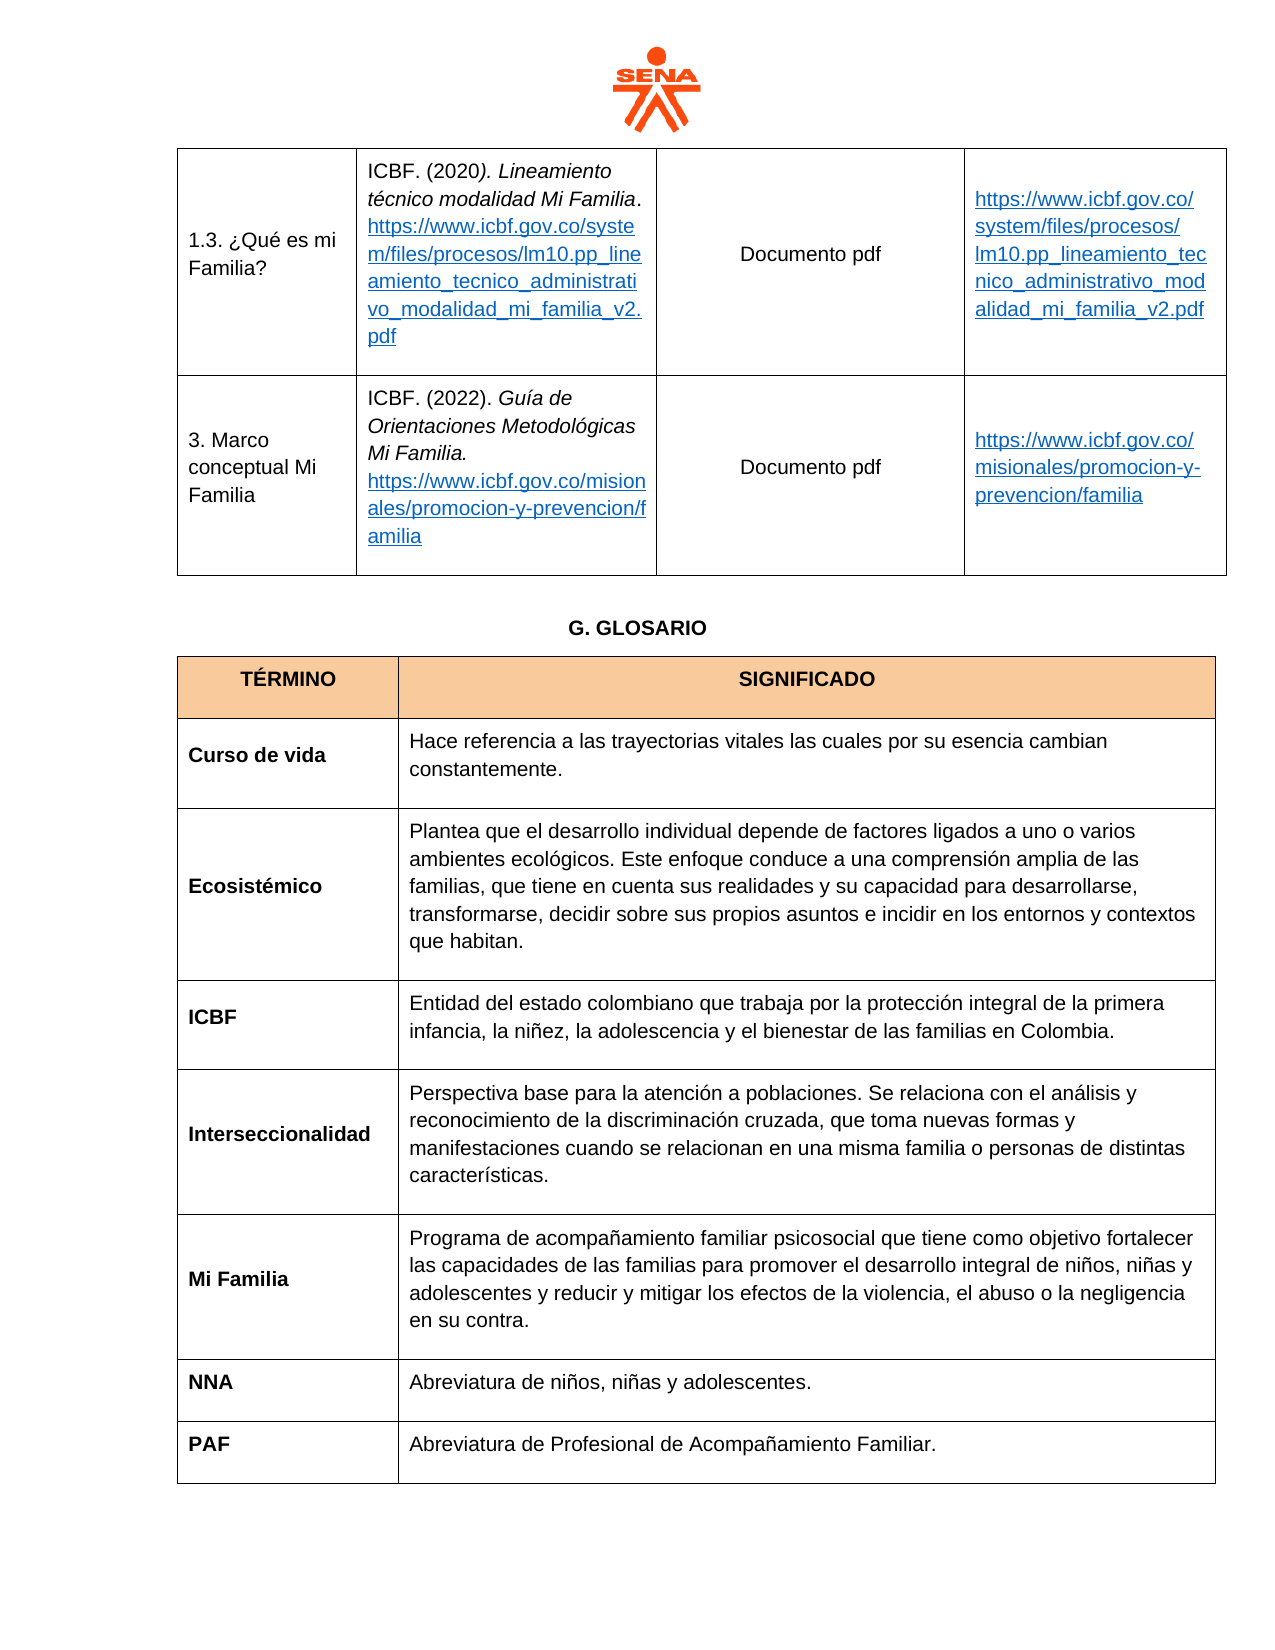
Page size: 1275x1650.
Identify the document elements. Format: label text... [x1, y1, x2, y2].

table_cell PAF [178, 1422, 398, 1483]
picture [602, 43, 707, 137]
table_header SIGNIFICADO [399, 657, 1215, 718]
table_cell Curso de vida [178, 719, 398, 807]
table_cell Perspectiva base para la atención a poblaciones. Se relaciona con el análisis y reconocimiento de la discriminación cruzada, que toma nuevas formas y manifestaciones cuando se relacionan en una misma familia o personas de distintas características. [399, 1070, 1215, 1214]
table_cell Interseccionalidad [178, 1070, 398, 1214]
table_cell 1.3. ¿Qué es mi Familia? [178, 149, 356, 375]
table_cell ICBF. (2020). Lineamiento técnico modalidad Mi Familia. https://www.icbf.gov.co/system/files/procesos/lm10.pp_lineamiento_tecnico_administrativo_modalidad_mi_familia_v2.pdf [357, 149, 656, 375]
table_cell Abreviatura de Profesional de Acompañamiento Familiar. [399, 1422, 1215, 1483]
table_cell Programa de acompañamiento familiar psicosocial que tiene como objetivo fortalecer las capacidades de las familias para promover el desarrollo integral de niños, niñas y adolescentes y reducir y mitigar los efectos de la violencia, el abuso o la negligencia en su contra. [399, 1215, 1215, 1359]
table_cell https://www.icbf.gov.co/misionales/promocion-y-prevencion/familia [965, 376, 1226, 574]
table_cell ICBF. (2022). Guía de Orientaciones Metodológicas Mi Familia. https://www.icbf.gov.co/misionales/promocion-y-prevencion/familia [357, 376, 656, 574]
table_cell ICBF [178, 981, 398, 1069]
table_cell Entidad del estado colombiano que trabaja por la protección integral de la primera infancia, la niñez, la adolescencia y el bienestar de las familias en Colombia. [399, 981, 1215, 1069]
table_cell Plantea que el desarrollo individual depende de factores ligados a uno o varios ambientes ecológicos. Este enfoque conduce a una comprensión amplia de las familias, que tiene en cuenta sus realidades y su capacidad para desarrollarse, transformarse, decidir sobre sus propios asuntos e incidir en los entornos y contextos que habitan. [399, 809, 1215, 979]
table_cell Abreviatura de niños, niñas y adolescentes. [399, 1360, 1215, 1421]
table_cell Documento pdf [657, 376, 964, 574]
text G. GLOSARIO [177, 616, 1098, 639]
table_cell Hace referencia a las trayectorias vitales las cuales por su esencia cambian constantemente. [399, 719, 1215, 807]
table_cell https://www.icbf.gov.co/system/files/procesos/lm10.pp_lineamiento_tecnico_administrativo_modalidad_mi_familia_v2.pdf [965, 149, 1226, 375]
table_cell Mi Familia [178, 1215, 398, 1359]
table_header TÉRMINO [178, 657, 398, 718]
table_cell NNA [178, 1360, 398, 1421]
table_cell Ecosistémico [178, 809, 398, 979]
table_cell 3. Marco conceptual Mi Familia [178, 376, 356, 574]
table_cell Documento pdf [657, 149, 964, 375]
